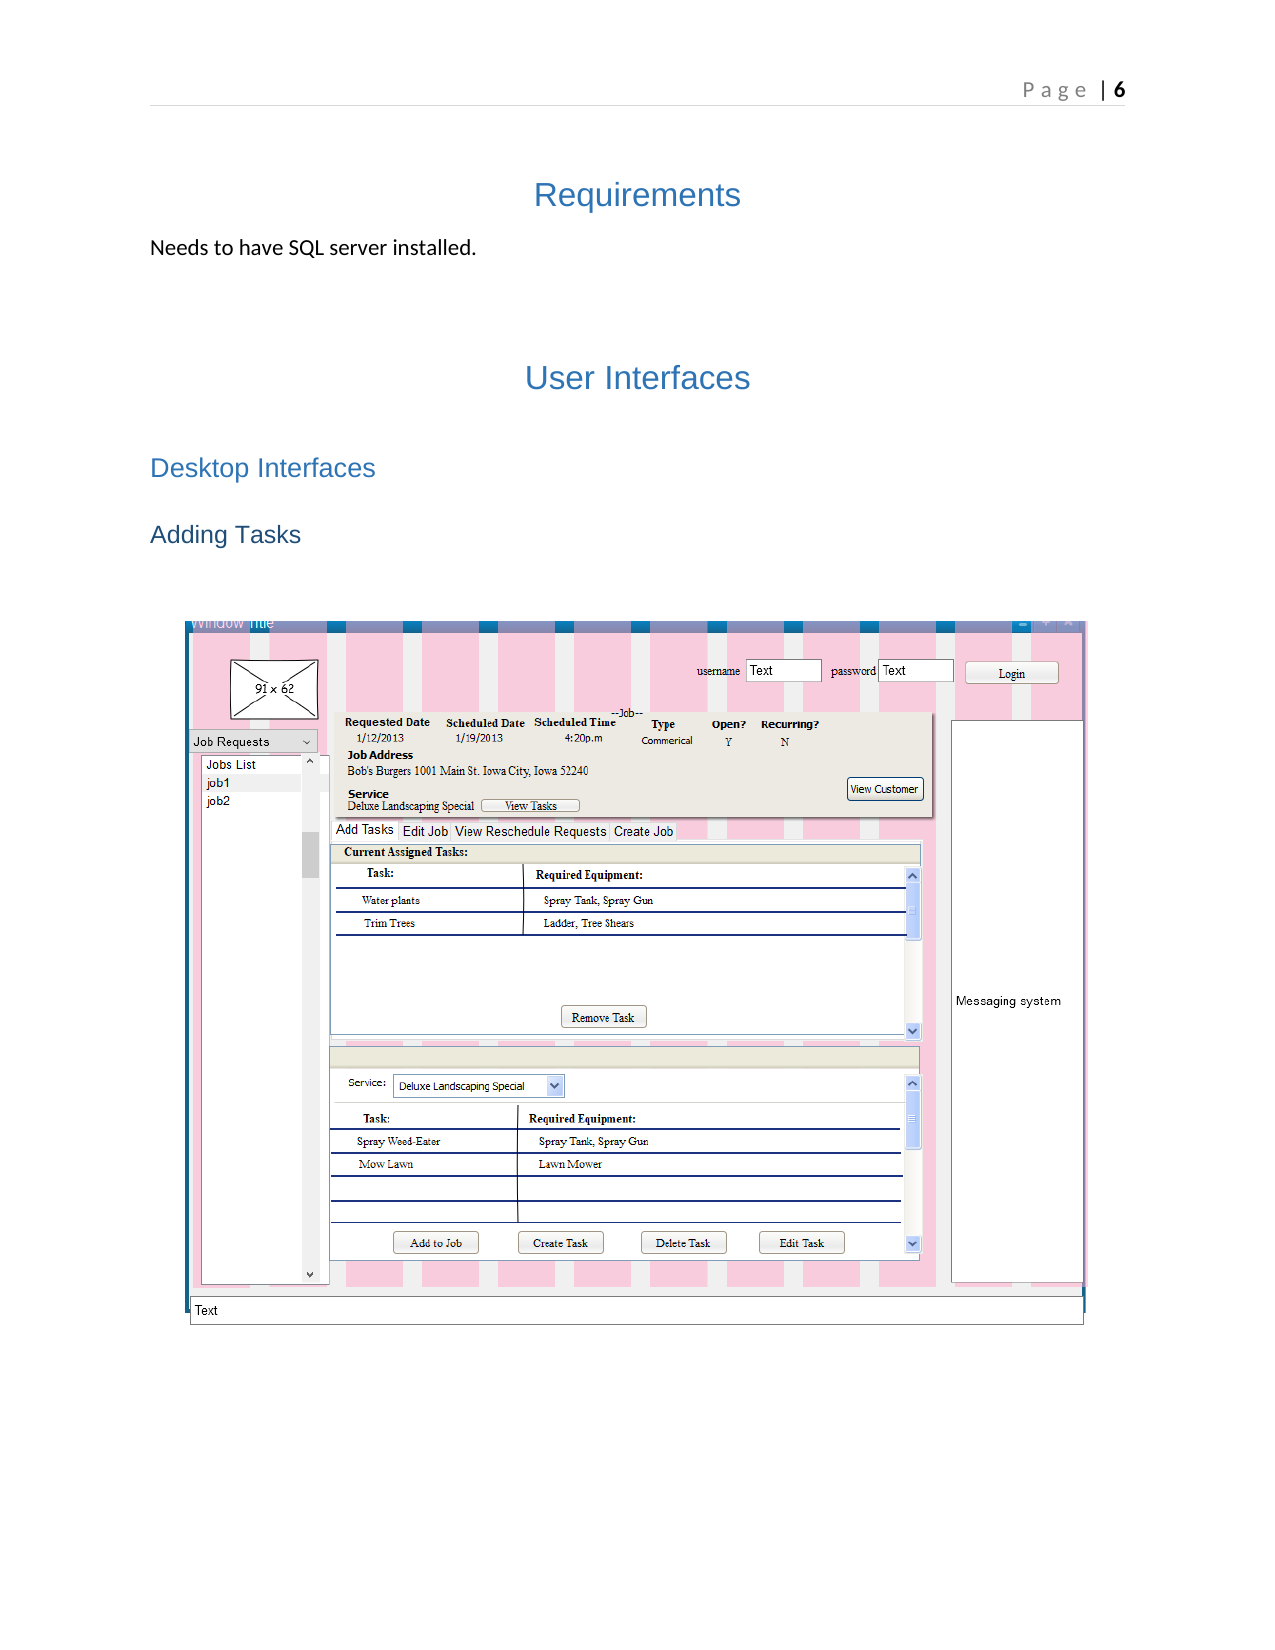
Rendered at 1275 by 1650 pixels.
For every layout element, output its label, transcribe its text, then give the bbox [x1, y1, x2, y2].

text Needs to have SQL server installed. [150, 233, 1125, 261]
subtitle Adding Tasks [150, 520, 1125, 549]
subtitle User Interfaces [150, 358, 1125, 397]
picture [150, 621, 1125, 1383]
subtitle Desktop Interfaces [150, 452, 1125, 483]
subtitle Requirements [150, 175, 1125, 213]
